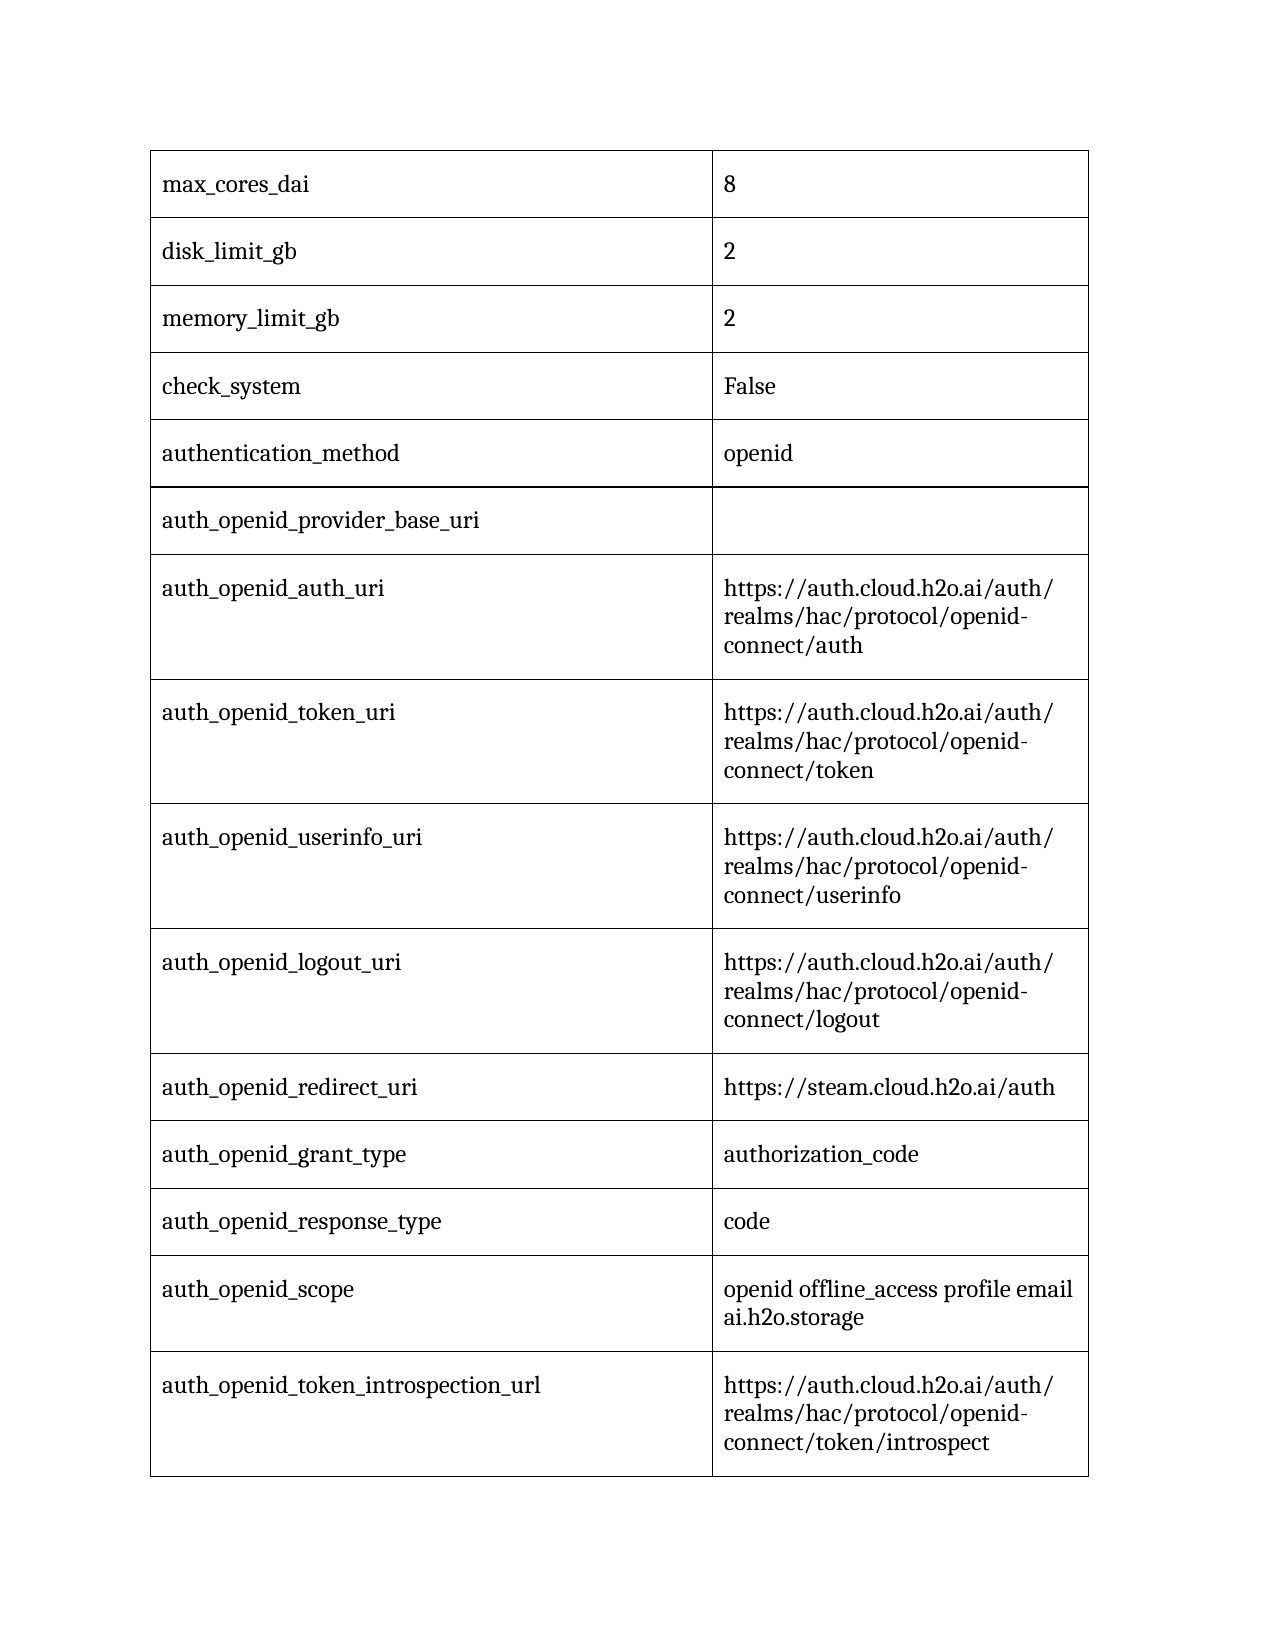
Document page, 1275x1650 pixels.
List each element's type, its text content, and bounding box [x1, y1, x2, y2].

table_cell [713, 488, 1088, 554]
table_cell max_cores_dai [151, 151, 712, 217]
table_cell auth_openid_redirect_uri [151, 1054, 712, 1120]
table_cell check_system [151, 353, 712, 419]
table_cell memory_limit_gb [151, 286, 712, 352]
table_cell auth_openid_token_uri [151, 680, 712, 803]
table_cell auth_openid_response_type [151, 1189, 712, 1255]
table_cell auth_openid_scope [151, 1256, 712, 1351]
table_cell auth_openid_userinfo_uri [151, 804, 712, 928]
table_cell auth_openid_provider_base_uri [151, 488, 712, 554]
table_cell https://auth.cloud.h2o.ai/auth/realms/hac/protocol/openid-connect/auth [713, 555, 1088, 678]
table_cell auth_openid_auth_uri [151, 555, 712, 678]
table_cell auth_openid_token_introspection_url [151, 1352, 712, 1476]
table_cell auth_openid_logout_uri [151, 929, 712, 1053]
table_cell False [713, 353, 1088, 419]
table_cell https://auth.cloud.h2o.ai/auth/realms/hac/protocol/openid-connect/token/introspect [713, 1352, 1088, 1476]
table_cell authentication_method [151, 420, 712, 486]
table_cell https://steam.cloud.h2o.ai/auth [713, 1054, 1088, 1120]
table_cell openid [713, 420, 1088, 486]
table_cell 2 [713, 218, 1088, 284]
table_cell auth_openid_grant_type [151, 1121, 712, 1187]
table_cell disk_limit_gb [151, 218, 712, 284]
table_cell https://auth.cloud.h2o.ai/auth/realms/hac/protocol/openid-connect/token [713, 680, 1088, 803]
table_cell 8 [713, 151, 1088, 217]
table_cell https://auth.cloud.h2o.ai/auth/realms/hac/protocol/openid-connect/userinfo [713, 804, 1088, 928]
table_cell code [713, 1189, 1088, 1255]
table_cell https://auth.cloud.h2o.ai/auth/realms/hac/protocol/openid-connect/logout [713, 929, 1088, 1053]
table_cell openid offline_access profile email ai.h2o.storage [713, 1256, 1088, 1351]
table_cell 2 [713, 286, 1088, 352]
table_cell authorization_code [713, 1121, 1088, 1187]
